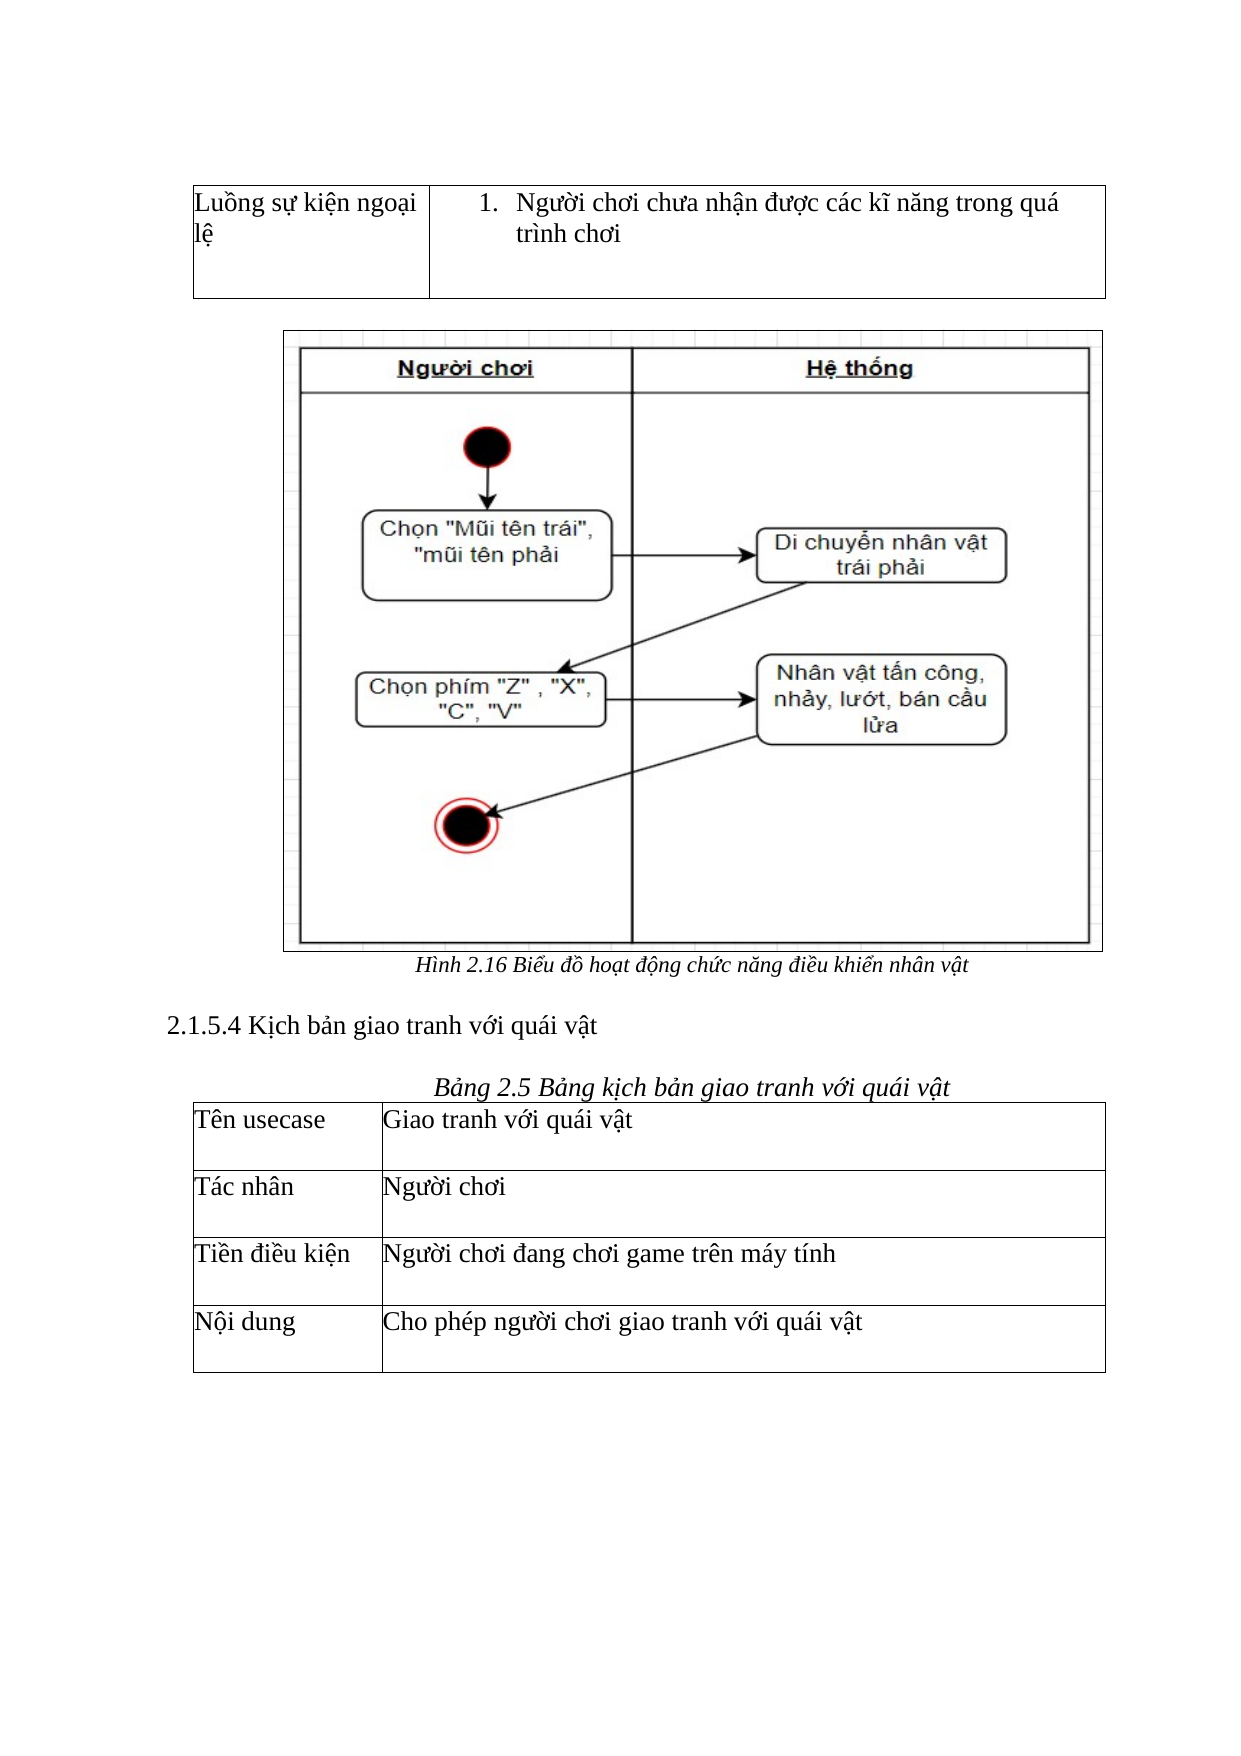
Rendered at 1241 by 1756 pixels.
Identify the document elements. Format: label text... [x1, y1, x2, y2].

table_cell Tiền điều kiện [194, 1238, 382, 1305]
table_cell Người chơi chưa nhận được các kĩ năng trong quá trình chơi [430, 186, 1105, 298]
table_cell Luồng sự kiện ngoại lệ [194, 186, 429, 298]
table_header Giao tranh với quái vật [383, 1103, 1105, 1170]
text Bảng 2.5 Bảng kịch bản giao tranh với quái vật [167, 1071, 1219, 1102]
table_cell Người chơi [383, 1171, 1105, 1237]
picture [284, 331, 1102, 951]
text Hình 2.16 Biểu đồ hoạt động chức năng điều khiển nhân vật [167, 951, 1219, 978]
table_cell Nội dung [194, 1306, 382, 1372]
text 2.1.5.4 Kịch bản giao tranh với quái vật [167, 1009, 1219, 1040]
table_cell Cho phép người chơi giao tranh với quái vật [383, 1306, 1105, 1372]
table_cell Tác nhân [194, 1171, 382, 1237]
table_cell Người chơi đang chơi game trên máy tính [383, 1238, 1105, 1305]
table_header Tên usecase [194, 1103, 382, 1170]
